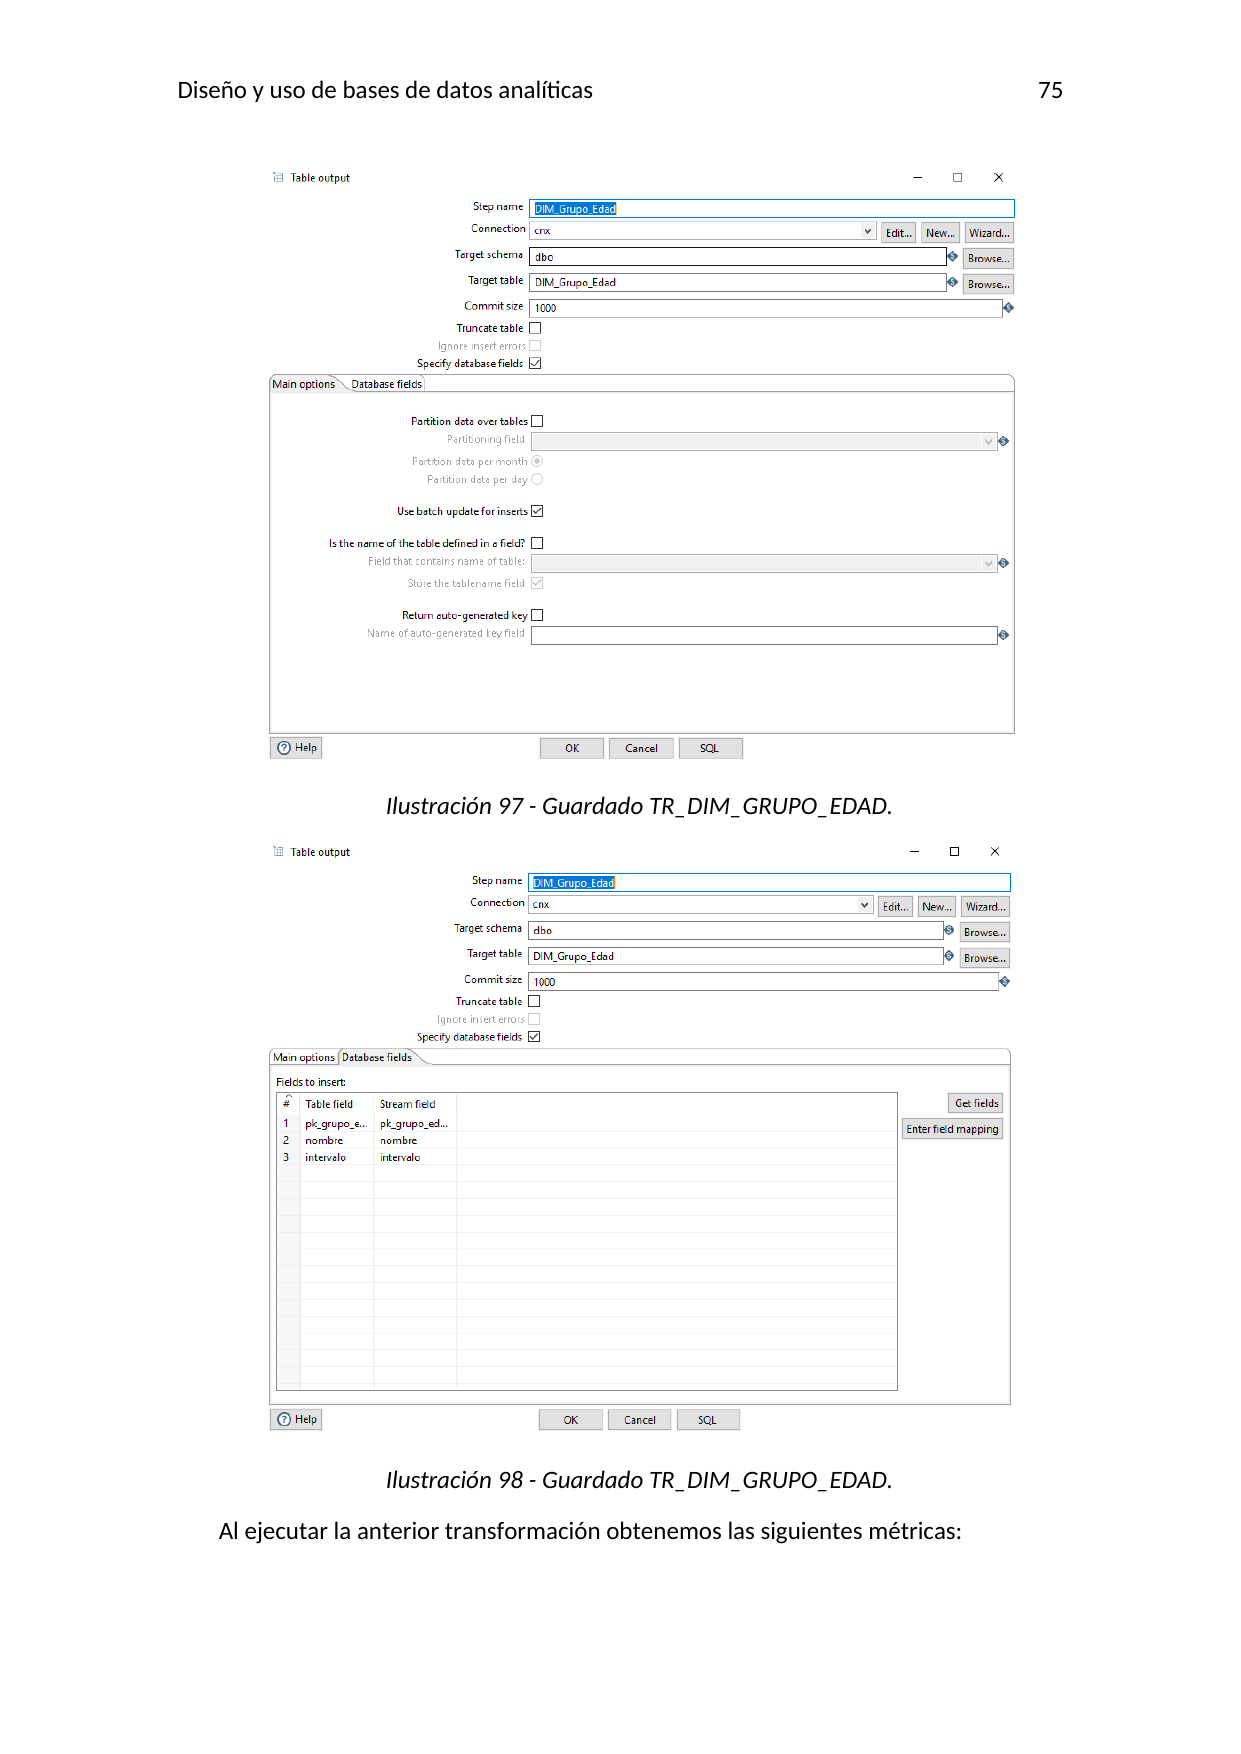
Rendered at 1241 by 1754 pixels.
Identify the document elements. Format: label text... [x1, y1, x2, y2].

text Al ejecutar la anterior transformación obtenemos las siguientes métricas: [177, 1515, 1063, 1546]
picture [267, 841, 1014, 1433]
text Ilustración 97 - Guardado TR_DIM_GRUPO_EDAD. [177, 790, 1063, 821]
text Ilustración 98 - Guardado TR_DIM_GRUPO_EDAD. [177, 1464, 1063, 1494]
picture [264, 165, 1018, 759]
